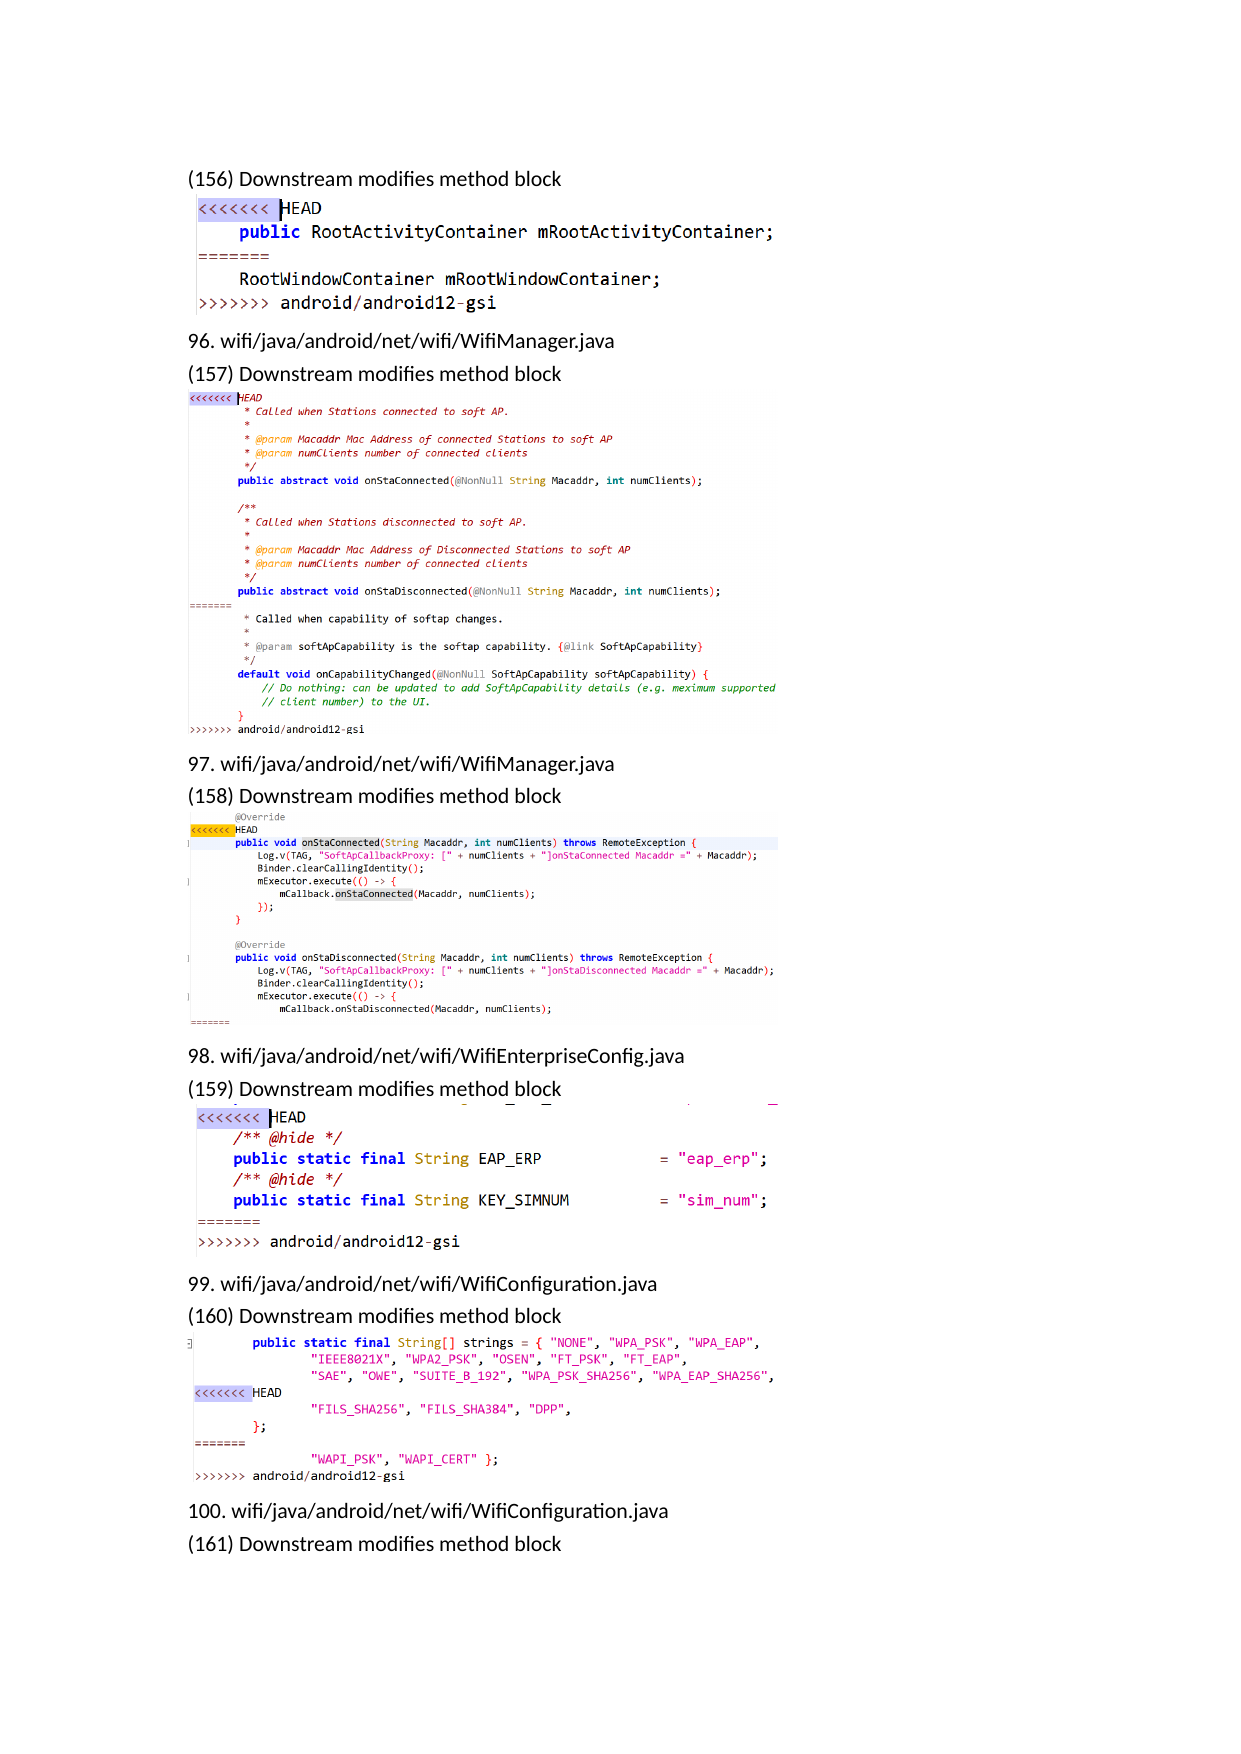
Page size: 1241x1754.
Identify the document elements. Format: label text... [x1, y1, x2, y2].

list Downstream modifies method block [187, 1527, 1053, 1559]
list Downstream modifies method block [187, 1072, 1053, 1104]
list wifi/java/android/net/wifi/WifiEnterpriseConfig.java [187, 1039, 1053, 1072]
picture [187, 812, 778, 1025]
list wifi/java/android/net/wifi/WifiManager.java [187, 747, 1053, 779]
list Downstream modifies method block [187, 357, 1053, 389]
list Downstream modifies method block [187, 779, 1053, 812]
list wifi/java/android/net/wifi/WifiConfiguration.java [187, 1494, 1053, 1527]
list wifi/java/android/net/wifi/WifiManager.java [187, 324, 1053, 357]
picture [187, 194, 778, 315]
list Downstream modifies method block [187, 162, 1053, 194]
picture [187, 1332, 778, 1482]
picture [187, 1104, 778, 1257]
list wifi/java/android/net/wifi/WifiConfiguration.java [187, 1267, 1053, 1299]
picture [187, 389, 778, 734]
list Downstream modifies method block [187, 1299, 1053, 1332]
